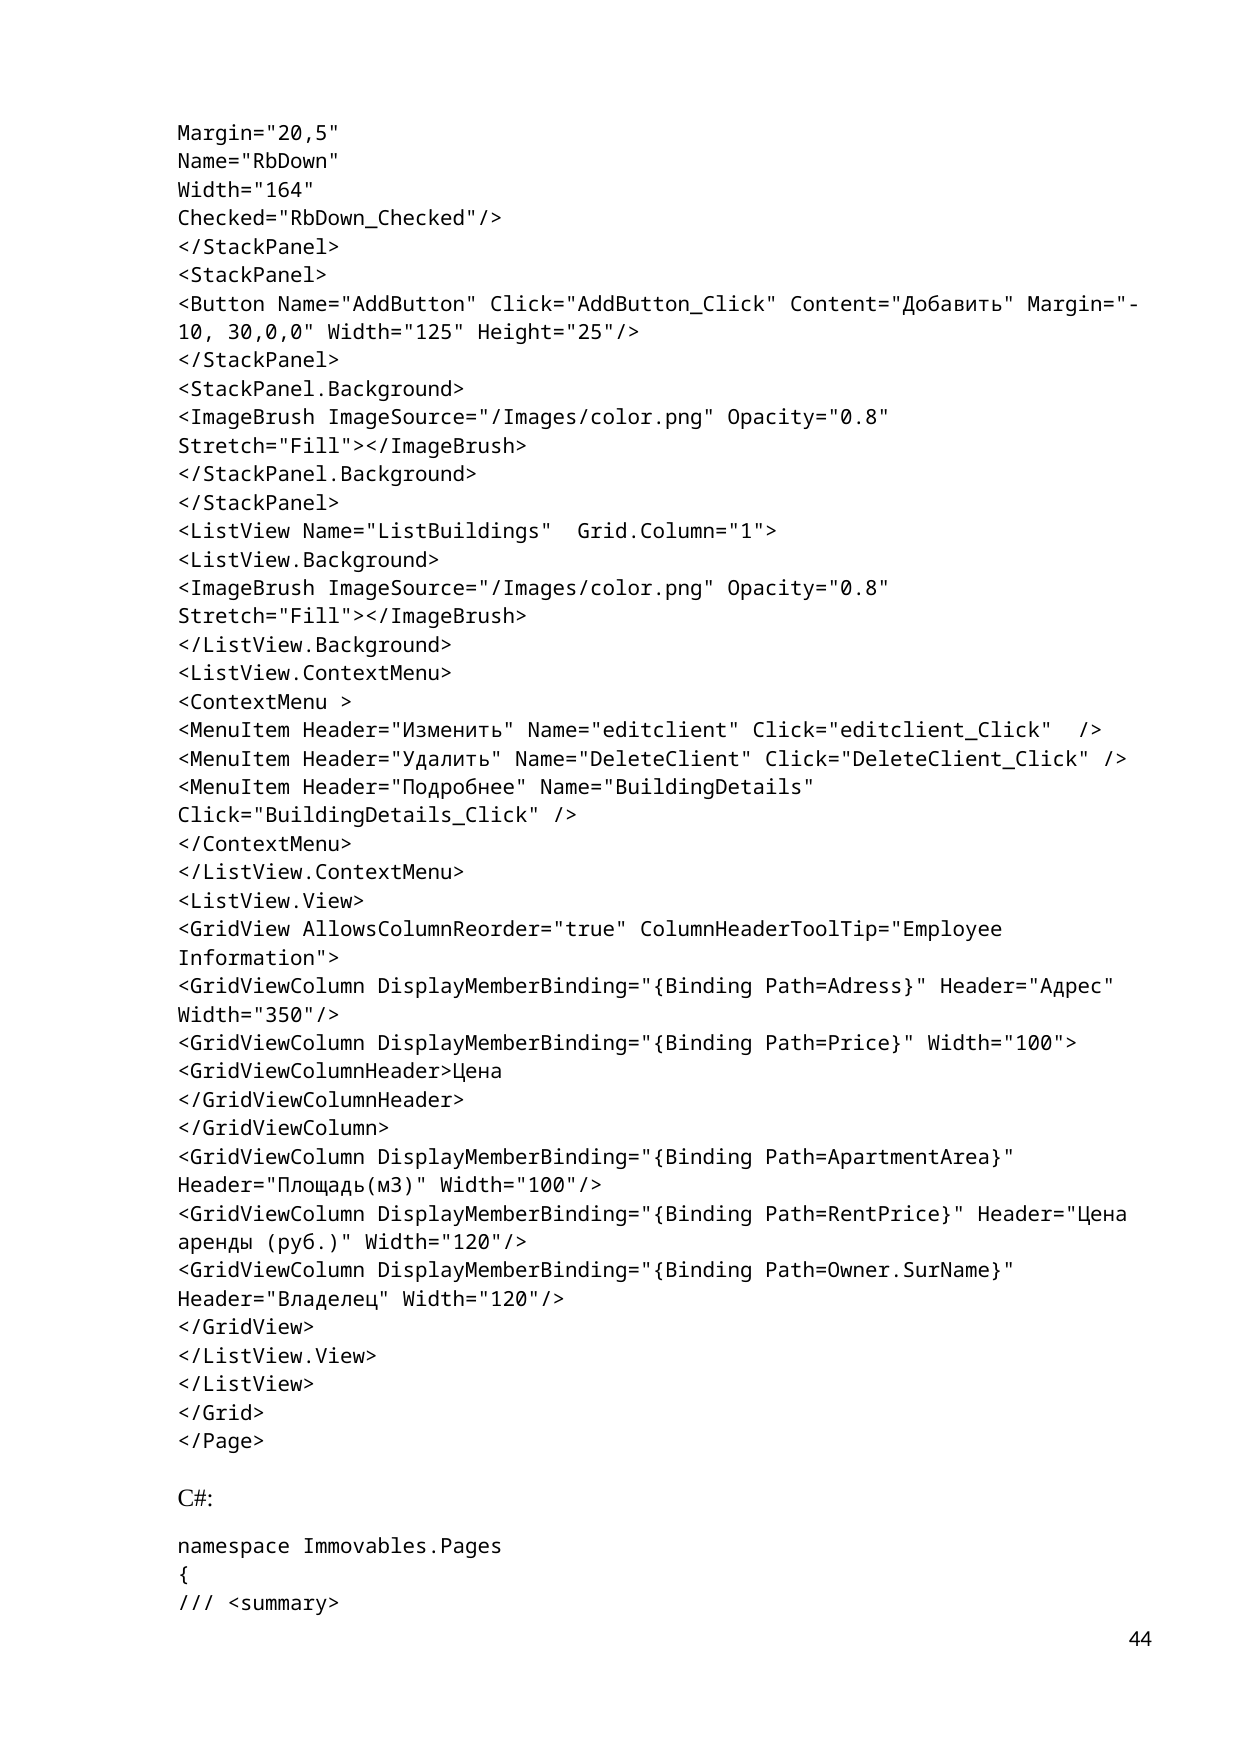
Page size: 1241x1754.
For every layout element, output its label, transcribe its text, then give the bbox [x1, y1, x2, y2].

text <GridViewColumn DisplayMemberBinding="{Binding Path=Price}" Width="100"> [177, 1028, 1152, 1057]
text <GridViewColumn DisplayMemberBinding="{Binding Path=RentPrice}" Header="Цена аренды (руб.)" Width="120"/> [177, 1199, 1152, 1256]
text Checked="RbDown_Checked"/> [177, 203, 1152, 232]
text <MenuItem Header="Подробнее" Name="BuildingDetails" Click="BuildingDetails_Click" /> [177, 772, 1152, 829]
text <ListView.View> [177, 886, 1152, 914]
text <ListView Name="ListBuildings" Grid.Column="1"> [177, 516, 1152, 545]
text <Button Name="AddButton" Click="AddButton_Click" Content="Добавить" Margin="-10, 30,0,0" Width="125" Height="25"/> [177, 289, 1152, 346]
text </ListView.Background> [177, 630, 1152, 658]
text Width="164" [177, 175, 1152, 203]
text <GridViewColumnHeader>Цена [177, 1057, 1152, 1085]
text <ImageBrush ImageSource="/Images/color.png" Opacity="0.8" Stretch="Fill"></ImageBrush> [177, 573, 1152, 630]
text /// <summary> [177, 1588, 1152, 1616]
text </GridViewColumn> [177, 1113, 1152, 1142]
text </Page> [177, 1426, 1152, 1455]
text <StackPanel> [177, 260, 1152, 289]
text namespace Immovables.Pages [177, 1531, 1152, 1559]
text </ListView> [177, 1369, 1152, 1398]
text <ListView.ContextMenu> [177, 658, 1152, 687]
text </StackPanel> [177, 232, 1152, 260]
text </ListView.View> [177, 1341, 1152, 1369]
text <ContextMenu > [177, 687, 1152, 715]
text </GridViewColumnHeader> [177, 1085, 1152, 1113]
text <GridViewColumn DisplayMemberBinding="{Binding Path=Owner.SurName}" Header="Владелец" Width="120"/> [177, 1256, 1152, 1312]
text <ImageBrush ImageSource="/Images/color.png" Opacity="0.8" Stretch="Fill"></ImageBrush> [177, 402, 1152, 459]
text </StackPanel> [177, 346, 1152, 374]
text С#: [177, 1483, 1152, 1512]
text <StackPanel.Background> [177, 374, 1152, 402]
text <MenuItem Header="Удалить" Name="DeleteClient" Click="DeleteClient_Click" /> [177, 744, 1152, 772]
text </ContextMenu> [177, 829, 1152, 857]
text </GridView> [177, 1312, 1152, 1341]
text </ListView.ContextMenu> [177, 857, 1152, 886]
text <GridViewColumn DisplayMemberBinding="{Binding Path=ApartmentArea}" Header="Площадь(м3)" Width="100"/> [177, 1142, 1152, 1199]
text { [177, 1559, 1152, 1588]
text </StackPanel> [177, 488, 1152, 516]
text <ListView.Background> [177, 545, 1152, 573]
text <MenuItem Header="Изменить" Name="editclient" Click="editclient_Click" /> [177, 715, 1152, 744]
text Name="RbDown" [177, 147, 1152, 175]
text </StackPanel.Background> [177, 459, 1152, 488]
text </Grid> [177, 1398, 1152, 1426]
text Margin="20,5" [177, 118, 1152, 147]
text <GridView AllowsColumnReorder="true" ColumnHeaderToolTip="Employee Information"> [177, 914, 1152, 971]
text <GridViewColumn DisplayMemberBinding="{Binding Path=Adress}" Header="Адрес" Width="350"/> [177, 971, 1152, 1028]
